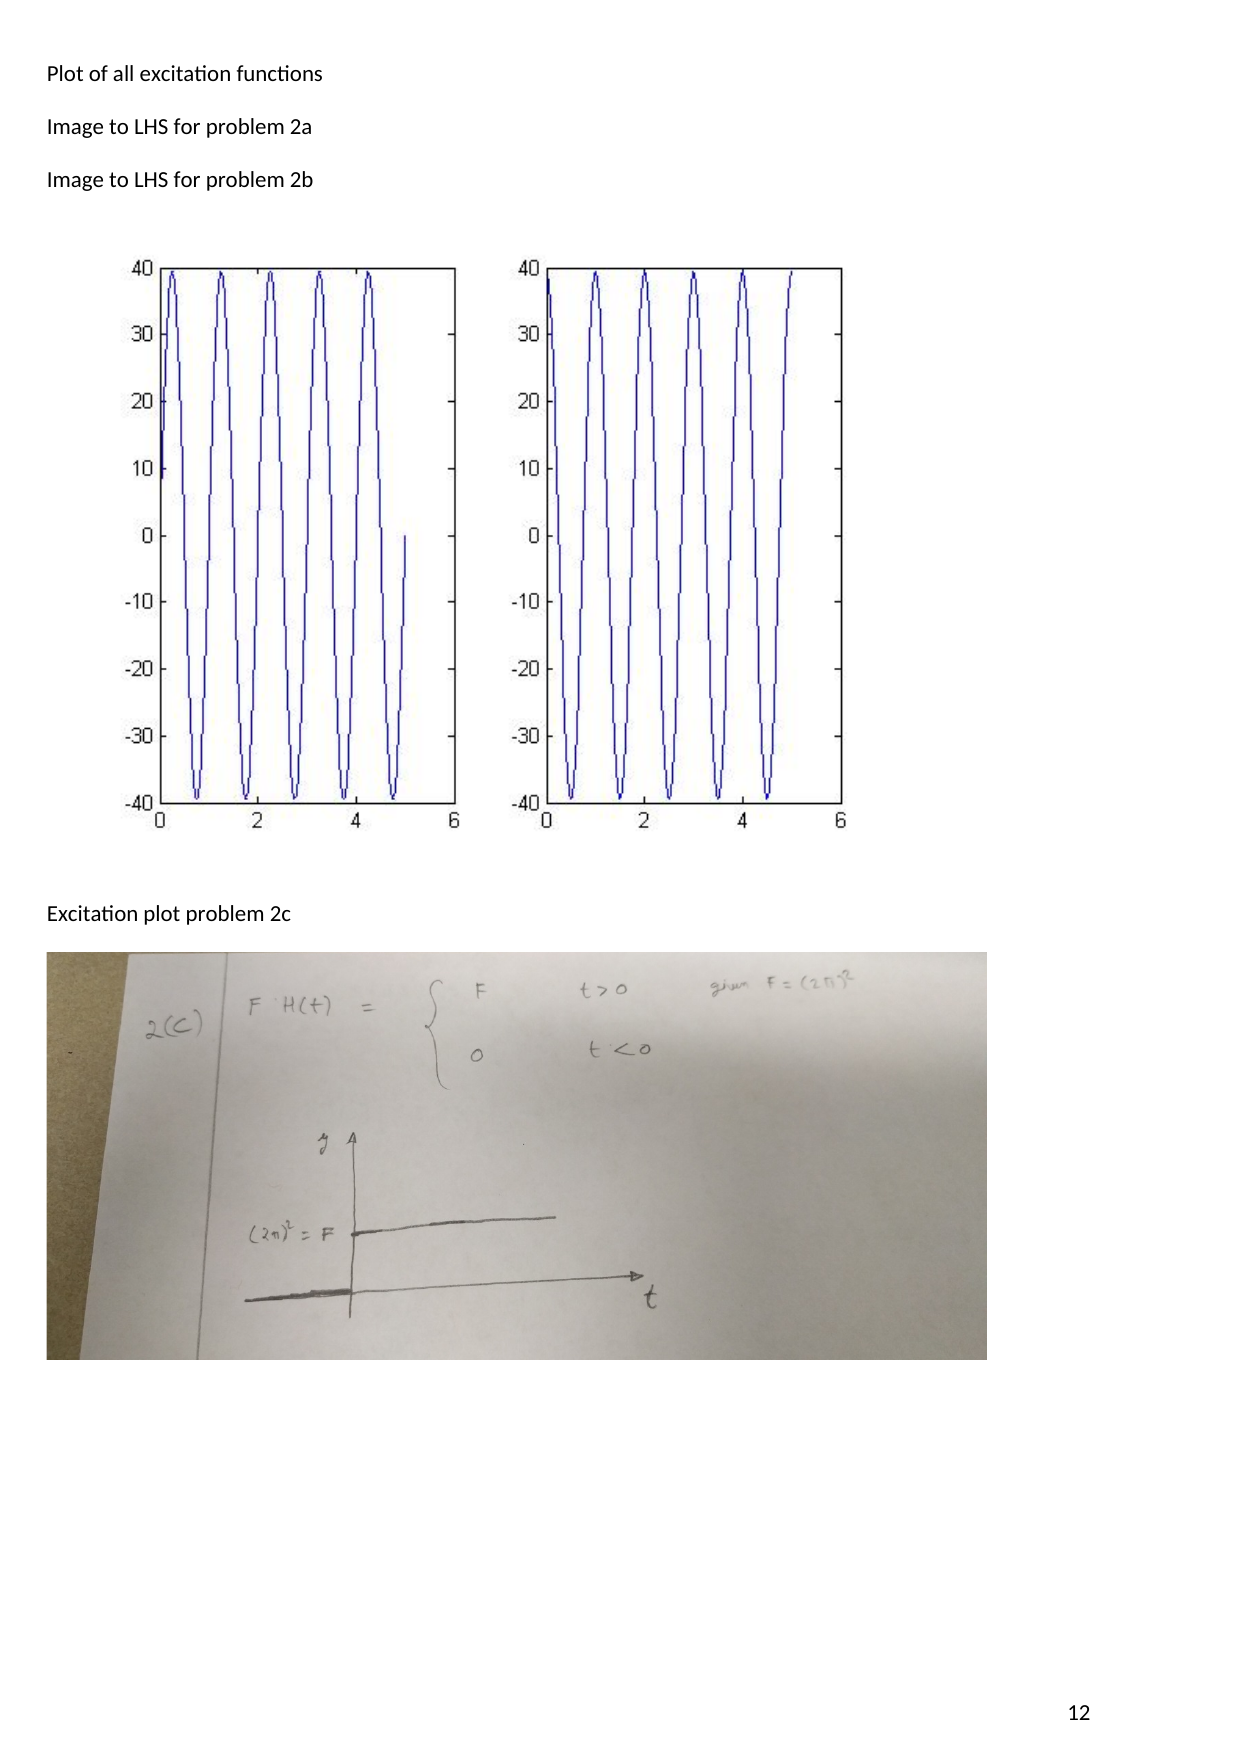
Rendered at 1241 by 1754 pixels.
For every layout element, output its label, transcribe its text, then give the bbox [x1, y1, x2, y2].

picture [46, 952, 987, 1360]
text Excitation plot problem 2c [47, 899, 1198, 927]
picture [46, 218, 924, 875]
text Image to LHS for problem 2b [47, 165, 1198, 193]
text Image to LHS for problem 2a [47, 112, 1198, 140]
text Plot of all excitation functions [47, 59, 1198, 87]
